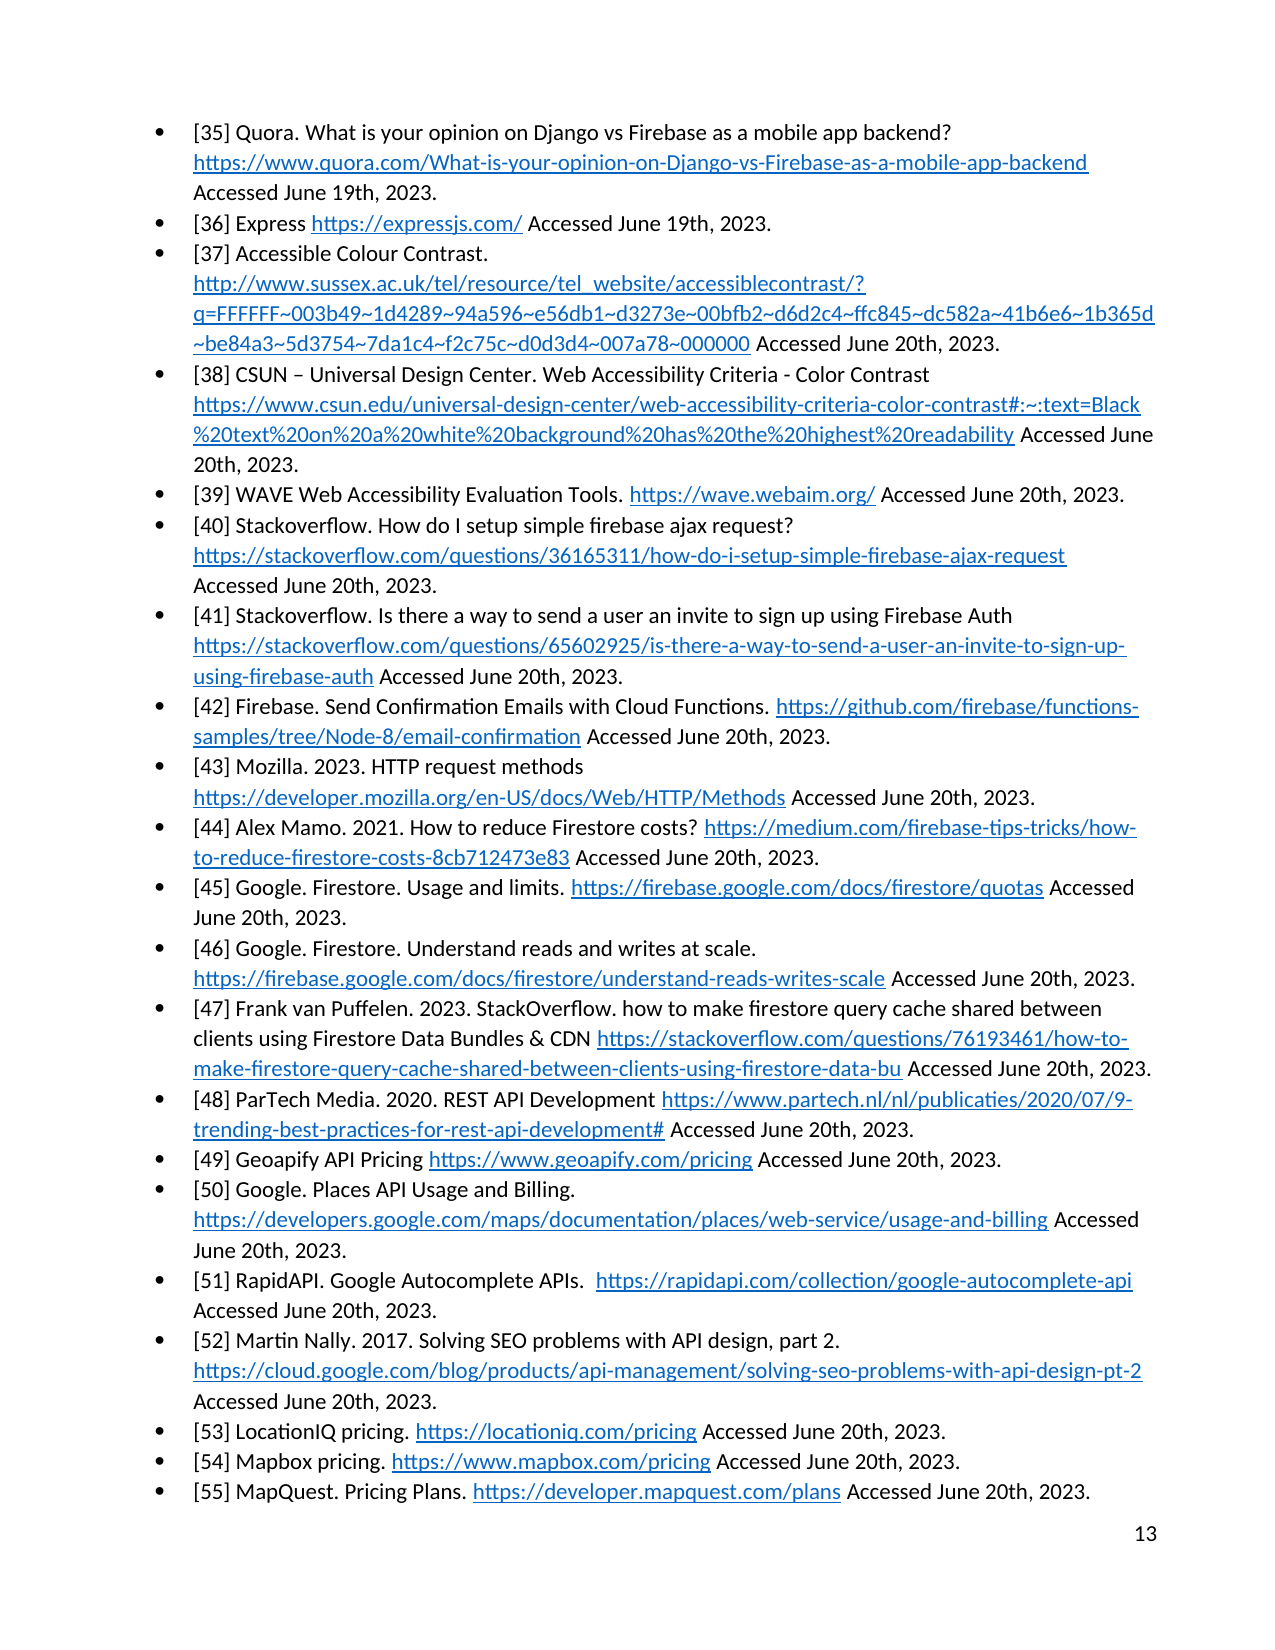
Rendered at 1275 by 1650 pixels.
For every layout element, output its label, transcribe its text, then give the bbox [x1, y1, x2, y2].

list [53] LocationIQ pricing. https://locationiq.com/pricing Accessed June 20th, 2023. [156, 1417, 1157, 1445]
list [49] Geoapify API Pricing https://www.geoapify.com/pricing Accessed June 20th, 2023. [156, 1145, 1157, 1173]
list [42] Firebase. Send Confirmation Emails with Cloud Functions. https://github.com/firebase/functions-samples/tree/Node-8/email-confirmation Accessed June 20th, 2023. [156, 692, 1157, 750]
list [43] Mozilla. 2023. HTTP request methods https://developer.mozilla.org/en-US/docs/Web/HTTP/Methods Accessed June 20th, 2023. [156, 752, 1157, 811]
list [36] Express https://expressjs.com/ Accessed June 19th, 2023. [156, 209, 1157, 237]
list [52] Martin Nally. 2017. Solving SEO problems with API design, part 2. https://cloud.google.com/blog/products/api-management/solving-seo-problems-with-api-design-pt-2 Accessed June 20th, 2023. [156, 1326, 1157, 1415]
list [50] Google. Places API Usage and Billing. https://developers.google.com/maps/documentation/places/web-service/usage-and-billing Accessed June 20th, 2023. [156, 1175, 1157, 1264]
list [45] Google. Firestore. Usage and limits. https://firebase.google.com/docs/firestore/quotas Accessed June 20th, 2023. [156, 873, 1157, 932]
list [51] RapidAPI. Google Autocomplete APIs. https://rapidapi.com/collection/google-autocomplete-api Accessed June 20th, 2023. [156, 1266, 1157, 1324]
list [39] WAVE Web Accessibility Evaluation Tools. https://wave.webaim.org/ Accessed June 20th, 2023. [156, 481, 1157, 509]
list [35] Quora. What is your opinion on Django vs Firebase as a mobile app backend? https://www.quora.com/What-is-your-opinion-on-Django-vs-Firebase-as-a-mobile-app-backend Accessed June 19th, 2023. [156, 118, 1157, 207]
list [41] Stackoverflow. Is there a way to send a user an invite to sign up using Firebase Auth https://stackoverflow.com/questions/65602925/is-there-a-way-to-send-a-user-an-invite-to-sign-up-using-firebase-auth Accessed June 20th, 2023. [156, 601, 1157, 690]
list [46] Google. Firestore. Understand reads and writes at scale. https://firebase.google.com/docs/firestore/understand-reads-writes-scale Accessed June 20th, 2023. [156, 934, 1157, 992]
list [38] CSUN – Universal Design Center. Web Accessibility Criteria - Color Contrast https://www.csun.edu/universal-design-center/web-accessibility-criteria-color-contrast#:~:text=Black%20text%20on%20a%20white%20background%20has%20the%20highest%20readability Accessed June 20th, 2023. [156, 360, 1157, 478]
list [47] Frank van Puffelen. 2023. StackOverflow. how to make firestore query cache shared between clients using Firestore Data Bundles & CDN https://stackoverflow.com/questions/76193461/how-to-make-firestore-query-cache-shared-between-clients-using-firestore-data-bu Accessed June 20th, 2023. [156, 994, 1157, 1083]
list [37] Accessible Colour Contrast. http://www.sussex.ac.uk/tel/resource/tel_website/accessiblecontrast/?q=FFFFFF~003b49~1d4289~94a596~e56db1~d3273e~00bfb2~d6d2c4~ffc845~dc582a~41b6e6~1b365d~be84a3~5d3754~7da1c4~f2c75c~d0d3d4~007a78~000000 Accessed June 20th, 2023. [156, 239, 1157, 358]
list [48] ParTech Media. 2020. REST API Development https://www.partech.nl/nl/publicaties/2020/07/9-trending-best-practices-for-rest-api-development# Accessed June 20th, 2023. [156, 1085, 1157, 1143]
list [44] Alex Mamo. 2021. How to reduce Firestore costs? https://medium.com/firebase-tips-tricks/how-to-reduce-firestore-costs-8cb712473e83 Accessed June 20th, 2023. [156, 813, 1157, 871]
list [54] Mapbox pricing. https://www.mapbox.com/pricing Accessed June 20th, 2023. [156, 1447, 1157, 1475]
list [40] Stackoverflow. How do I setup simple firebase ajax request? https://stackoverflow.com/questions/36165311/how-do-i-setup-simple-firebase-ajax-request Accessed June 20th, 2023. [156, 511, 1157, 599]
list [55] MapQuest. Pricing Plans. https://developer.mapquest.com/plans Accessed June 20th, 2023. [156, 1477, 1157, 1506]
